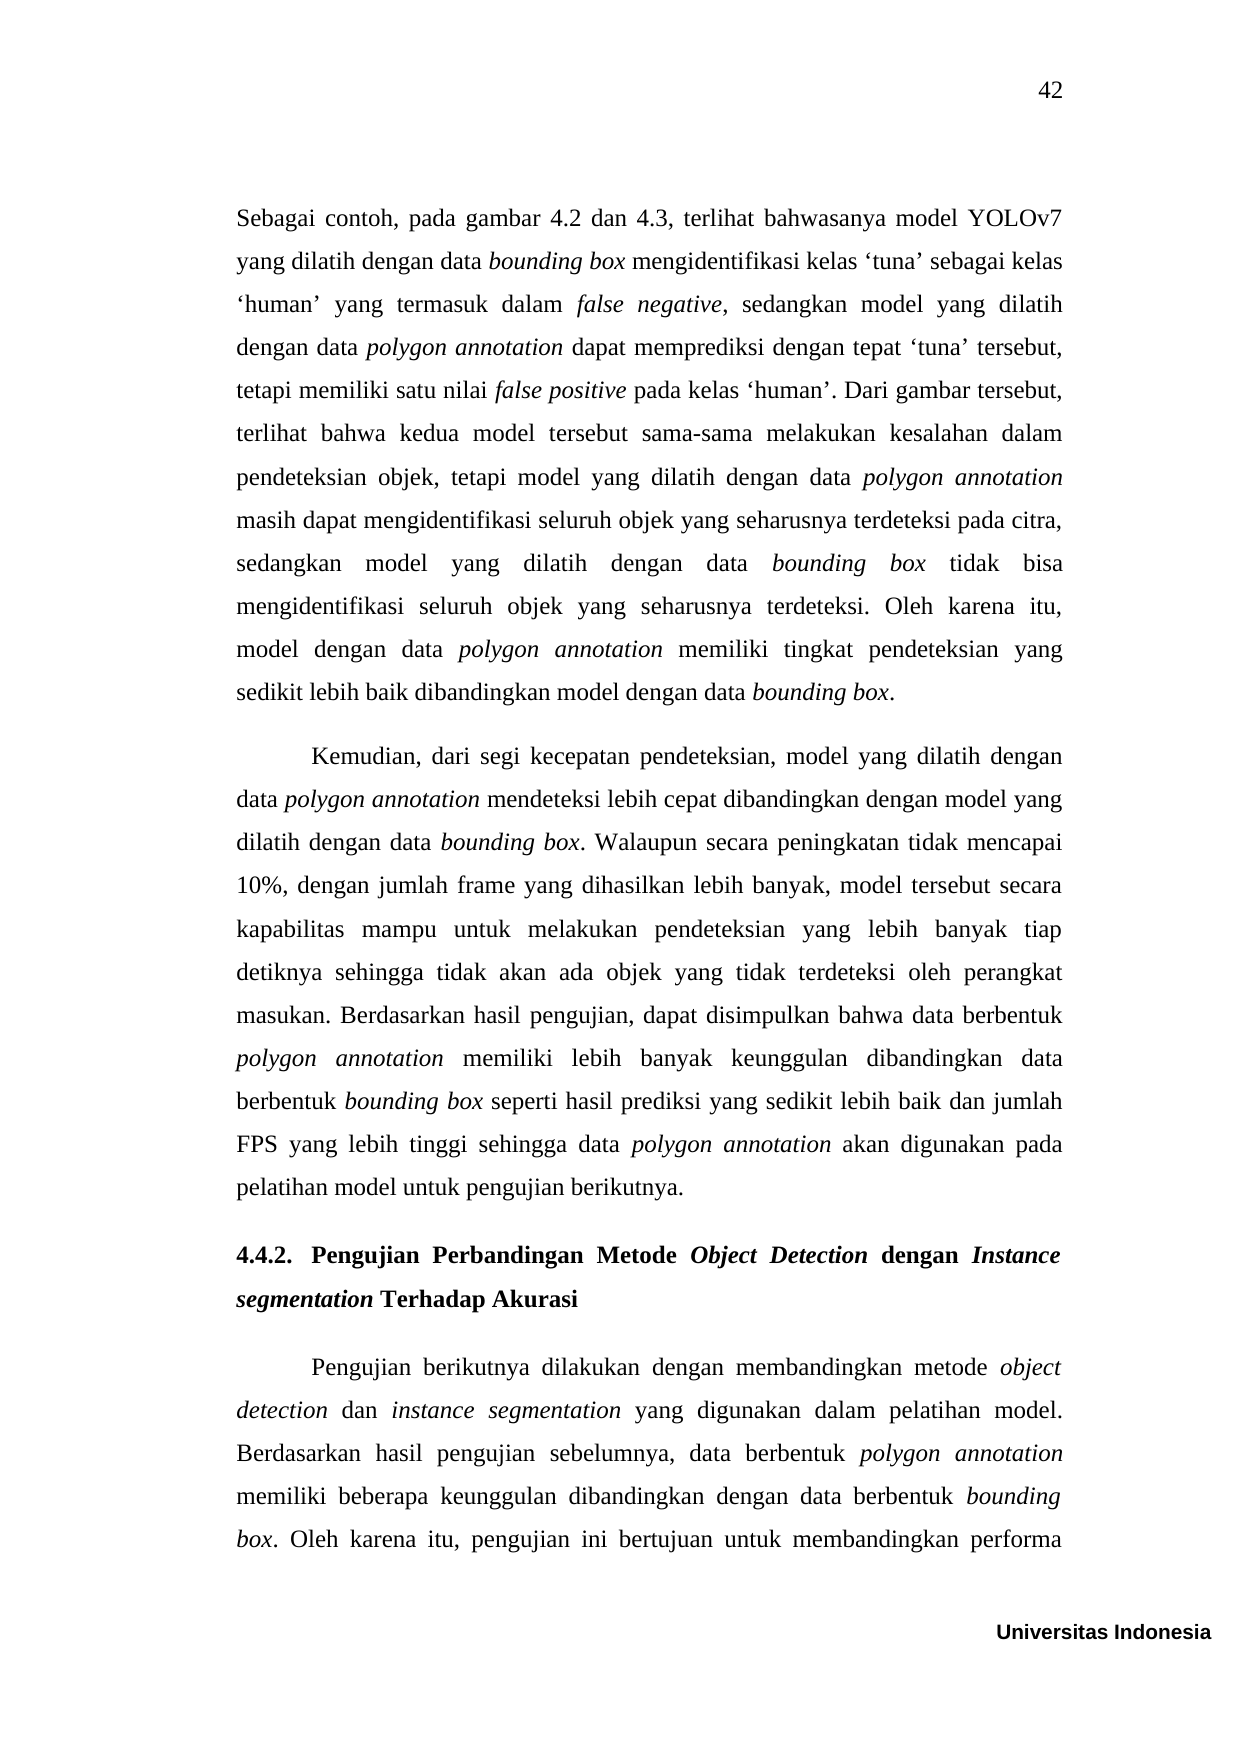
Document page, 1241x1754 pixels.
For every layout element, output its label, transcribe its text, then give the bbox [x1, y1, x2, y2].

text Sebagai contoh, pada gambar 4.2 dan 4.3, terlihat bahwasanya model YOLOv7 yang dilatih dengan data bounding box mengidentifikasi kelas ‘tuna’ sebagai kelas ‘human’ yang termasuk dalam false negative, sedangkan model yang dilatih dengan data polygon annotation dapat memprediksi dengan tepat ‘tuna’ tersebut, tetapi memiliki satu nilai false positive pada kelas ‘human’. Dari gambar tersebut, terlihat bahwa kedua model tersebut sama-sama melakukan kesalahan dalam pendeteksian objek, tetapi model yang dilatih dengan data polygon annotation masih dapat mengidentifikasi seluruh objek yang seharusnya terdeteksi pada citra, sedangkan model yang dilatih dengan data bounding box tidak bisa mengidentifikasi seluruh objek yang seharusnya terdeteksi. Oleh karena itu, model dengan data polygon annotation memiliki tingkat pendeteksian yang sedikit lebih baik dibandingkan model dengan data bounding box. [236, 203, 1063, 706]
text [236, 1352, 1063, 1553]
subtitle Pengujian Perbandingan Metode Object Detection dengan Instance segmentation Terhadap Akurasi [236, 1241, 1063, 1312]
text Kemudian, dari segi kecepatan pendeteksian, model yang dilatih dengan data polygon annotation mendeteksi lebih cepat dibandingkan dengan model yang dilatih dengan data bounding box. Walaupun secara peningkatan tidak mencapai 10%, dengan jumlah frame yang dihasilkan lebih banyak, model tersebut secara kapabilitas mampu untuk melakukan pendeteksian yang lebih banyak tiap detiknya sehingga tidak akan ada objek yang tidak terdeteksi oleh perangkat masukan. Berdasarkan hasil pengujian, dapat disimpulkan bahwa data berbentuk polygon annotation memiliki lebih banyak keunggulan dibandingkan data berbentuk bounding box seperti hasil prediksi yang sedikit lebih baik dan jumlah FPS yang lebih tinggi sehingga data polygon annotation akan digunakan pada pelatihan model untuk pengujian berikutnya. [236, 741, 1063, 1201]
